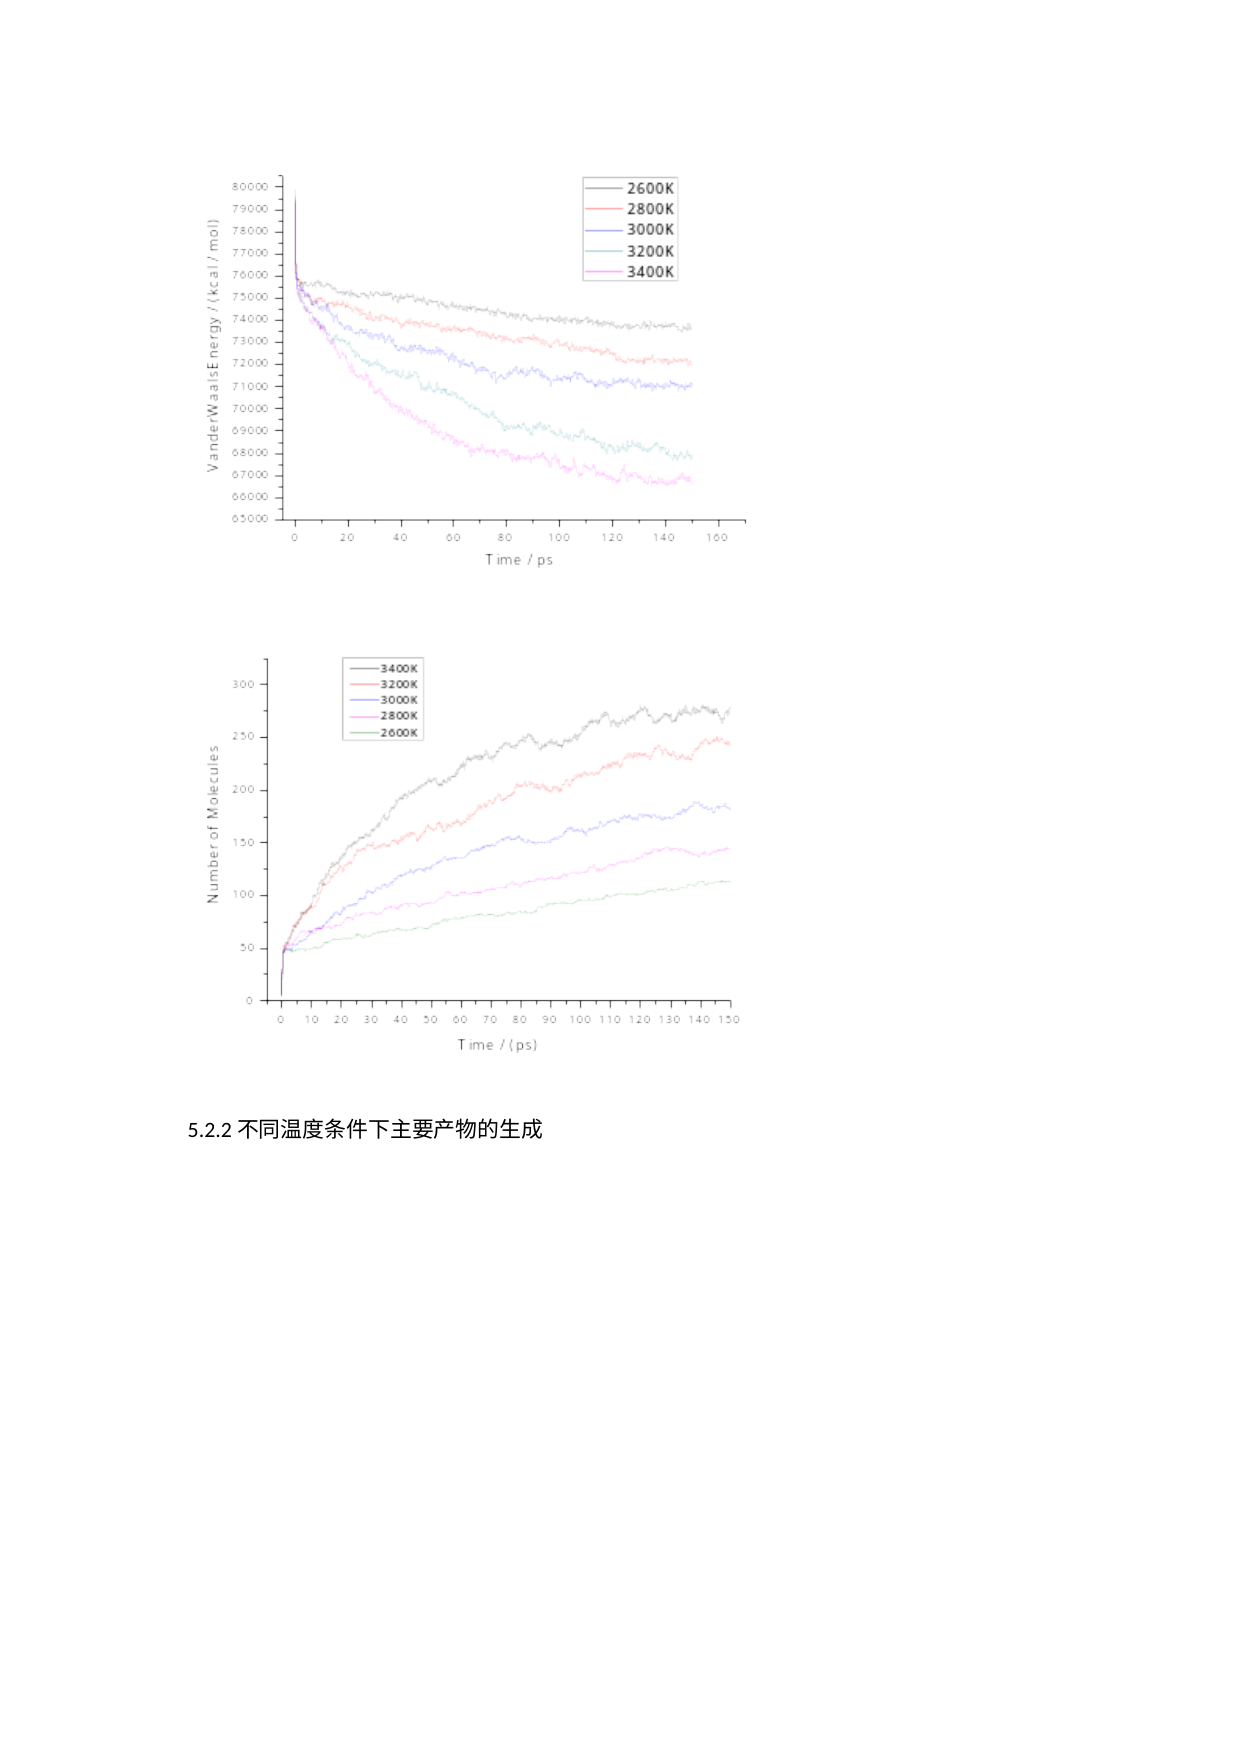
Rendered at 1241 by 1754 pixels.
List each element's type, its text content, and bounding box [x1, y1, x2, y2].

text 5.2.2 不同温度条件下主要产物的生成 [187, 1112, 1053, 1144]
